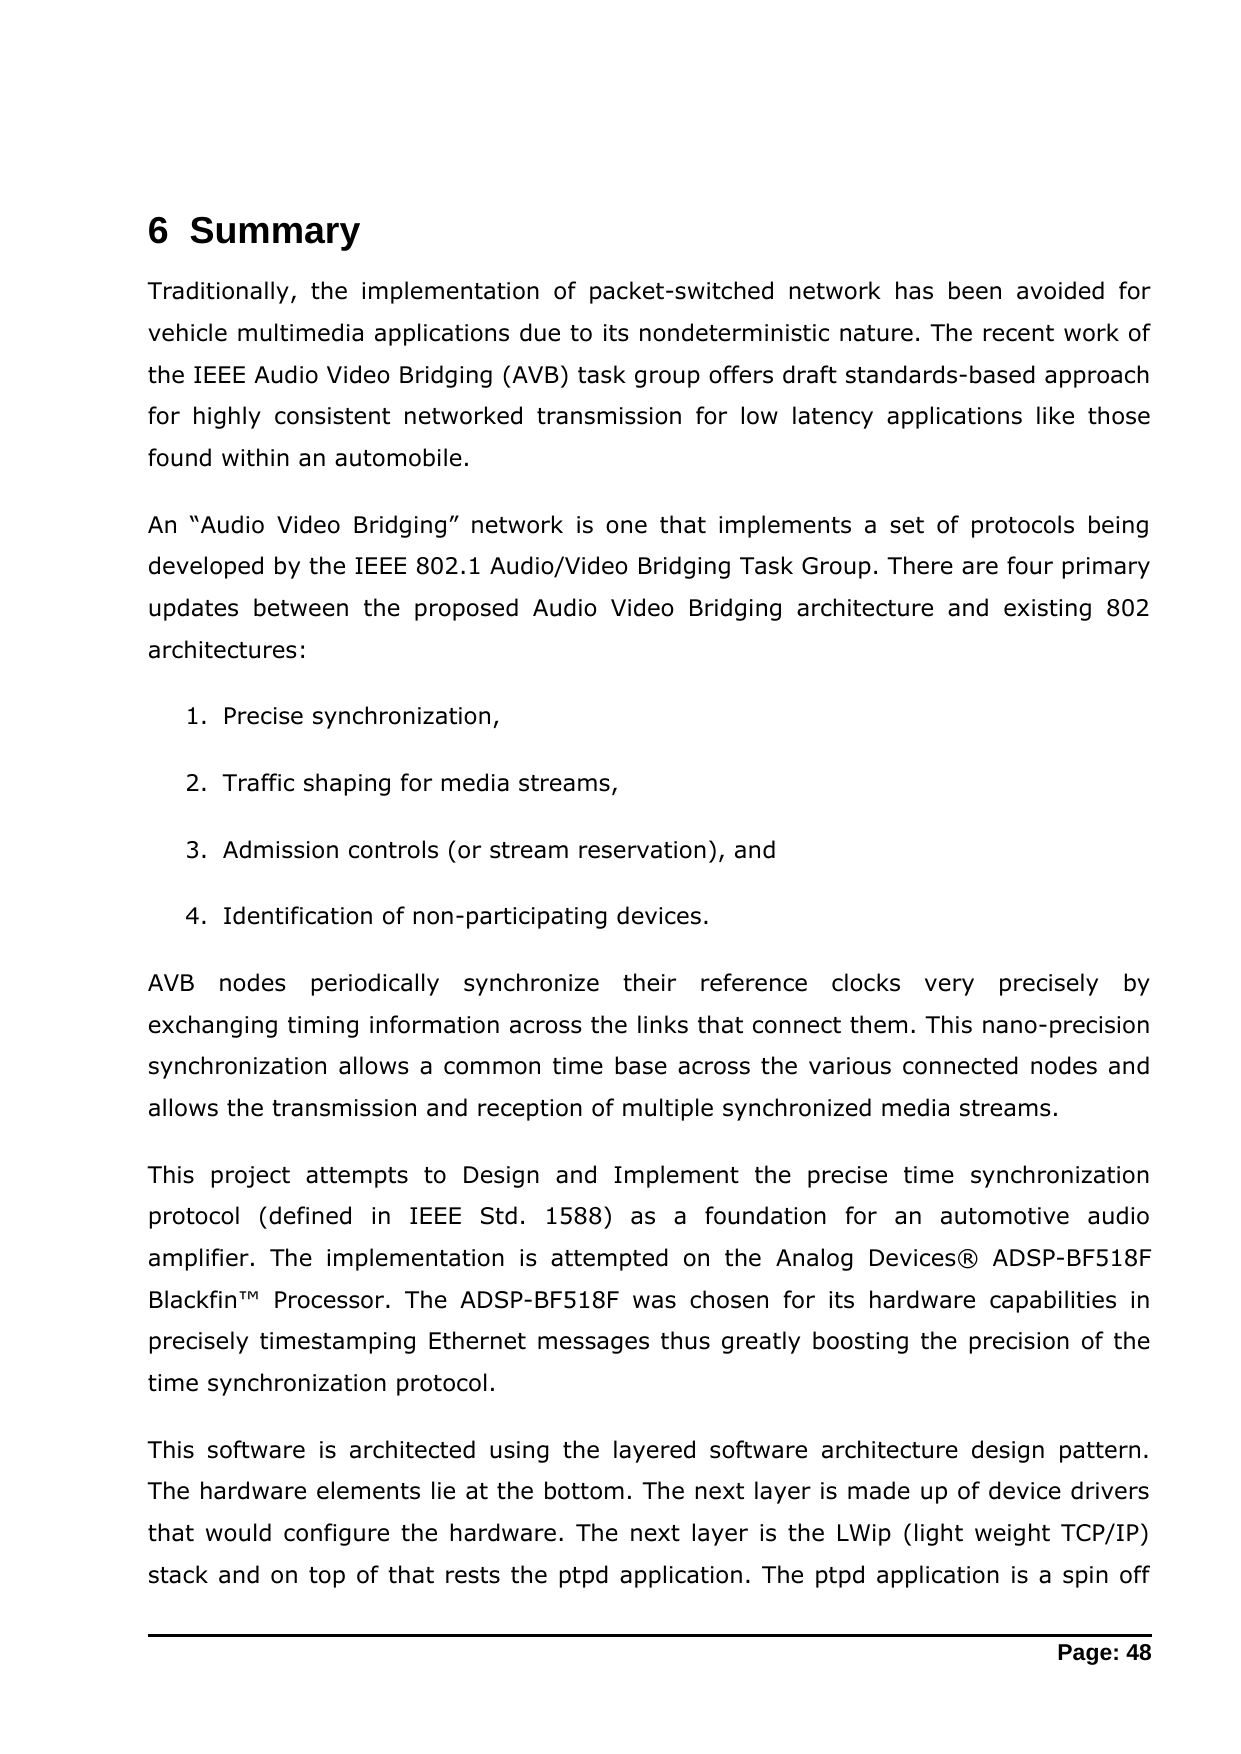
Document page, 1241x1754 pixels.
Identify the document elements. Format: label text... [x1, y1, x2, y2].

text This project attempts to Design and Implement the precise time synchronization protocol (defined in IEEE Std. 1588) as a foundation for an automotive audio amplifier. The implementation is attempted on the Analog Devices® ADSP-BF518F Blackfin™ Processor. The ADSP-BF518F was chosen for its hardware capabilities in precisely timestamping Ethernet messages thus greatly boosting the precision of the time synchronization protocol. [148, 1160, 1152, 1396]
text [148, 1435, 1152, 1588]
list Identification of non-participating devices. [185, 902, 1152, 929]
text AVB nodes periodically synchronize their reference clocks very precisely by exchanging timing information across the links that connect them. This nano-precision synchronization allows a common time base across the various connected nodes and allows the transmission and reception of multiple synchronized media streams. [148, 968, 1152, 1121]
list Traffic shaping for media streams, [185, 768, 1152, 796]
list Precise synchronization, [185, 702, 1152, 729]
subtitle Summary [148, 208, 1152, 252]
text Traditionally, the implementation of packet-switched network has been avoided for vehicle multimedia applications due to its nondeterministic nature. The recent work of the IEEE Audio Video Bridging (AVB) task group offers draft standards-based approach for highly consistent networked transmission for low latency applications like those found within an automobile. [148, 277, 1152, 471]
list Admission controls (or stream reservation), and [185, 835, 1152, 863]
text An “Audio Video Bridging” network is one that implements a set of protocols being developed by the IEEE 802.1 Audio/Video Bridging Task Group. There are four primary updates between the proposed Audio Video Bridging architecture and existing 802 architectures: [148, 510, 1152, 663]
